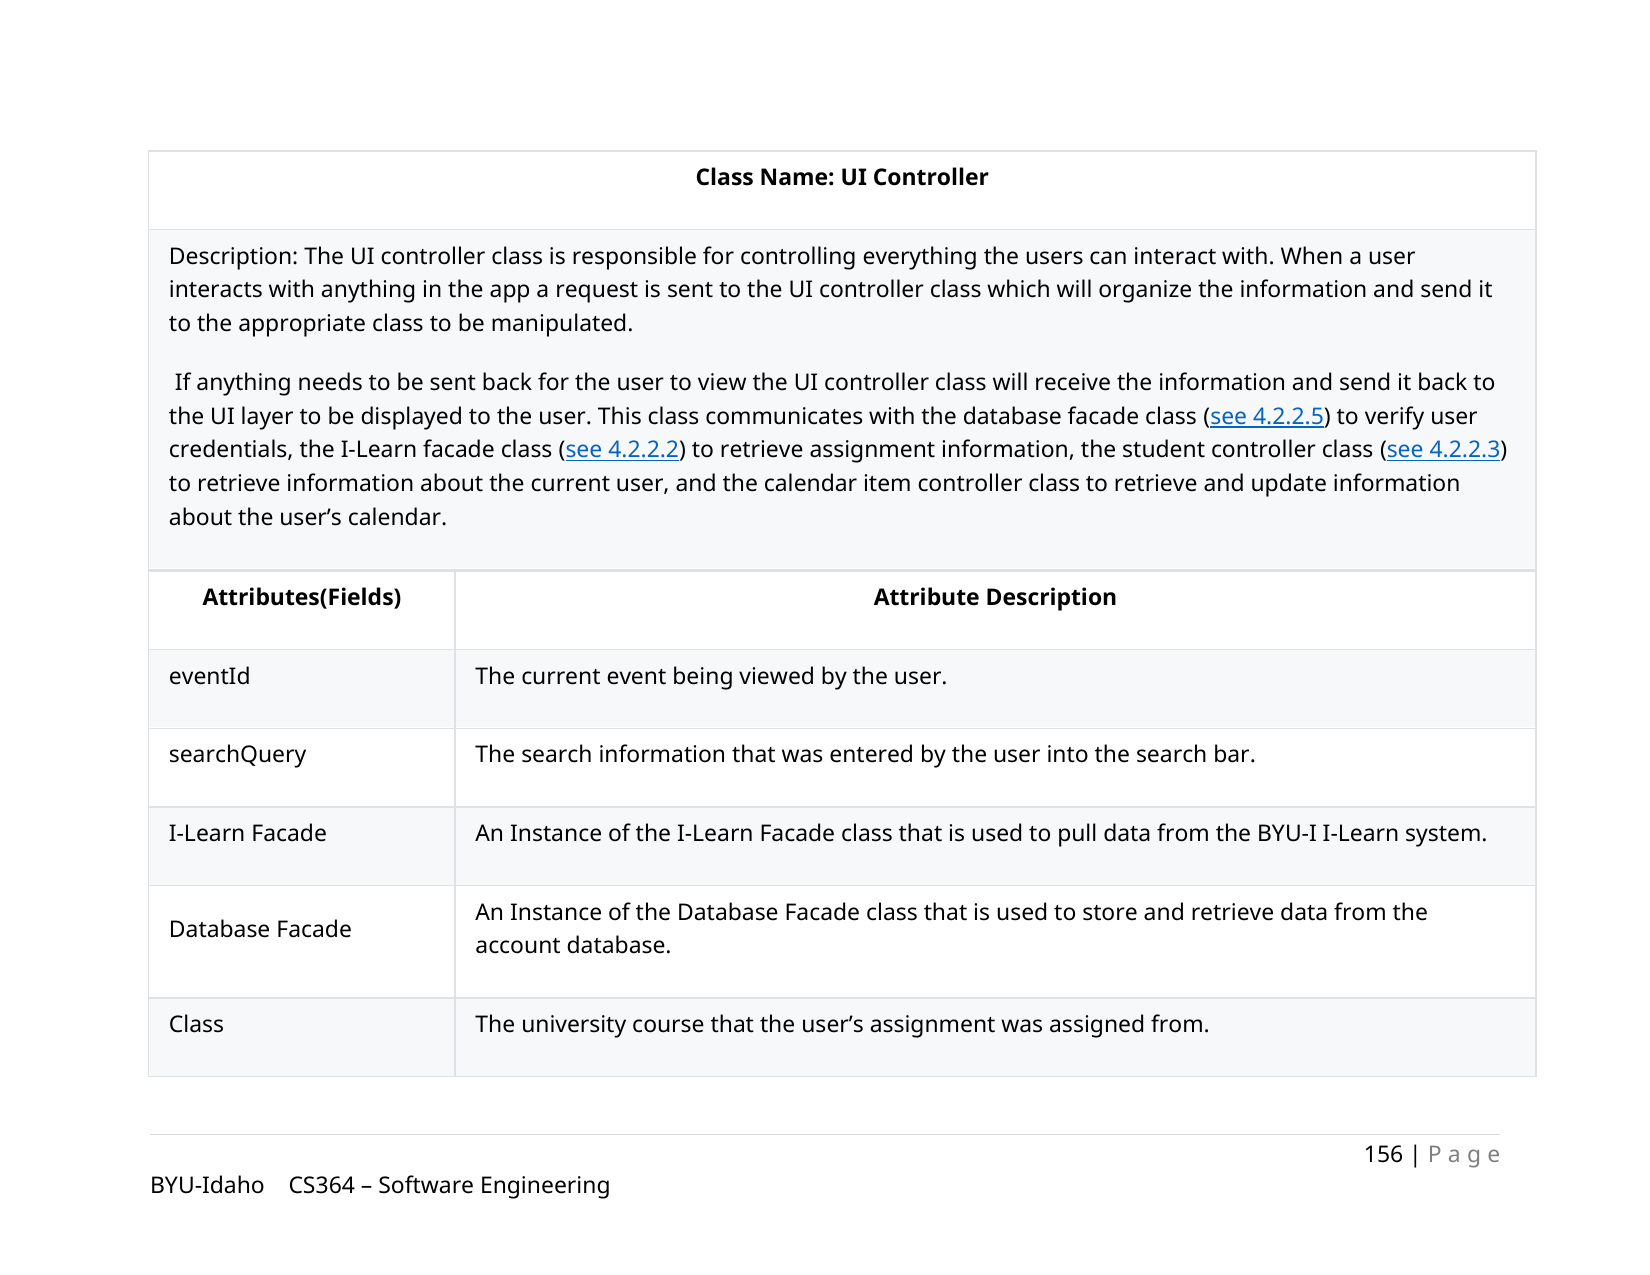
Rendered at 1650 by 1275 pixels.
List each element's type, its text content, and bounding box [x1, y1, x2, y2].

table_header Attribute Description [456, 572, 1535, 649]
table_cell The university course that the user’s assignment was assigned from. [456, 999, 1535, 1076]
table_cell Description: The UI controller class is responsible for controlling everything the users can interact with. When a user interacts with anything in the app a request is sent to the UI controller class which will organize the information and send it to the appropriate class to be manipulated. If anything needs to be sent back for the user to view the UI controller class will receive the information and send it back to the UI layer to be displayed to the user. This class communicates with the database facade class (see 4.2.2.5) to verify user credentials, the I-Learn facade class (see 4.2.2.2) to retrieve assignment information, the student controller class (see 4.2.2.3) to retrieve information about the current user, and the calendar item controller class to retrieve and update information about the user’s calendar. [149, 230, 1535, 568]
table_cell I-Learn Facade [149, 808, 454, 885]
table_cell eventId [149, 650, 454, 727]
table_cell An Instance of the I-Learn Facade class that is used to pull data from the BYU-I I-Learn system. [456, 808, 1535, 885]
table_cell Database Facade [149, 886, 454, 997]
table_cell An Instance of the Database Facade class that is used to store and retrieve data from the account database. [456, 886, 1535, 997]
table_header Attributes(Fields) [149, 572, 454, 649]
table_cell The search information that was entered by the user into the search bar. [456, 729, 1535, 806]
table_header Class Name: UI Controller [149, 152, 1535, 229]
table_cell searchQuery [149, 729, 454, 806]
table_cell Class [149, 999, 454, 1076]
table_cell The current event being viewed by the user. [456, 650, 1535, 727]
